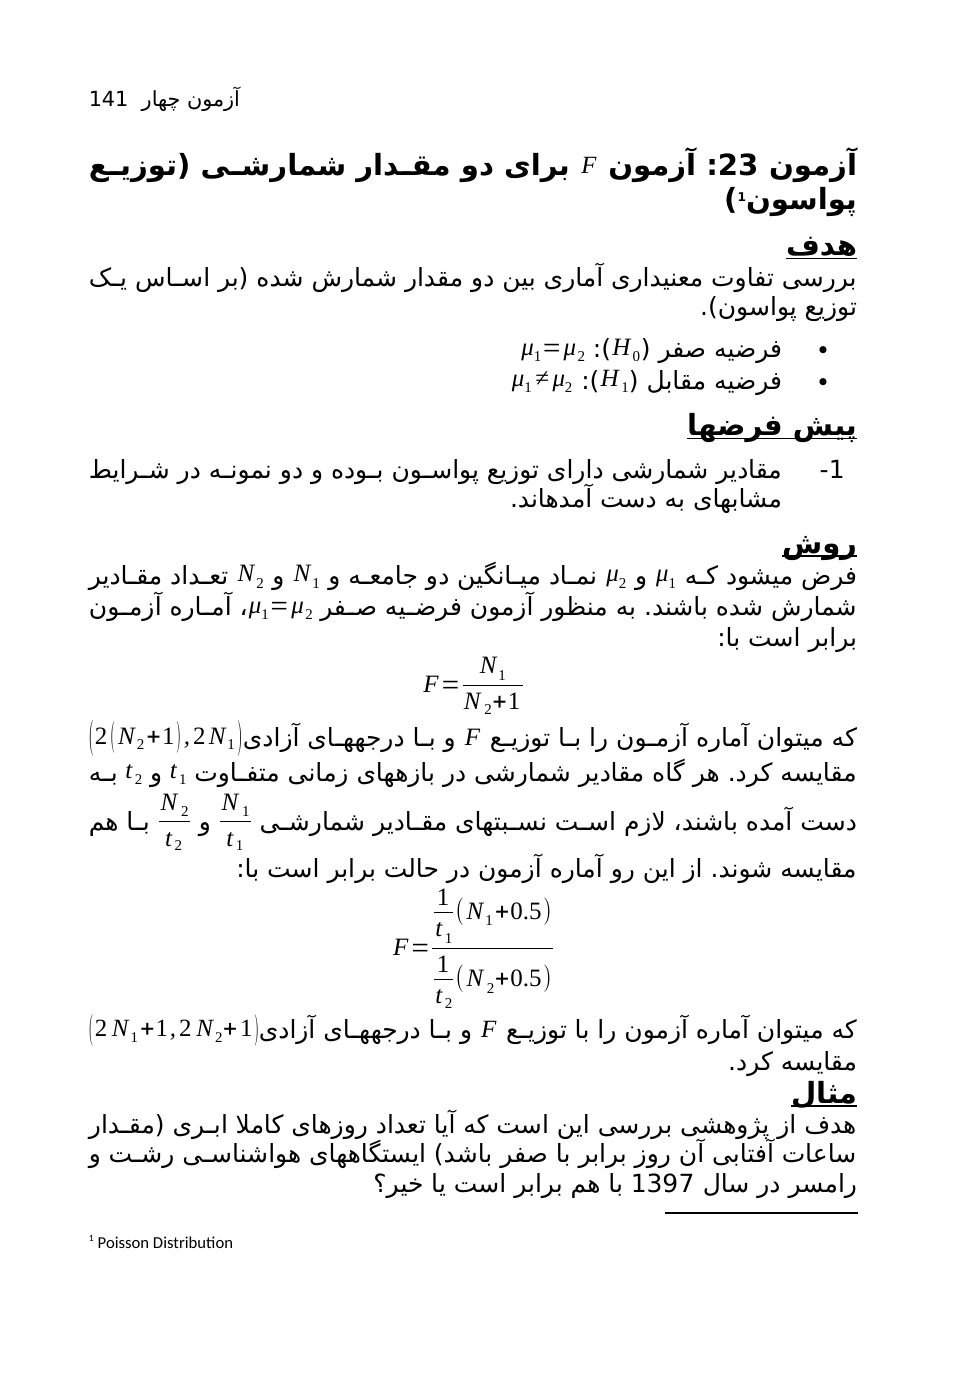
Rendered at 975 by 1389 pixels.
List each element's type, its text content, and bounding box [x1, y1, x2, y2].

text که می‏توان آماره آزمون را با توزیع و با درجه‏های آزادی مقایسه کرد. هر گاه مقادیر شمارشی در بازه‏های زمانی متفاوت و به دست آمده باشند، لازم است نسبت‏های مقادیر شمارشی و با هم مقایسه شوند. از این رو آماره آزمون در حالت برابر است با: [89, 718, 857, 884]
list فرضیه صفر (): [89, 333, 819, 365]
text که می‏توان آماره آزمون را با توزیع و با درجه‏های آزادی مقایسه کرد. [89, 1013, 857, 1076]
text هدف از پژوهشی بررسی این است که آیا تعداد روزهای کاملا ابری (مقدار ساعات آفتابی آن روز برابر با صفر باشد) ایستگاه‏های هواشناسی رشت و رامسر در سال 1397 با هم برابر است یا خیر؟ [89, 1110, 857, 1198]
list فرضیه مقابل (): [89, 365, 819, 396]
text بررسی تفاوت معنی‏داری آماری بین دو مقدار شمارش شده (بر اساس یک توزیع پواسون). [89, 263, 857, 321]
subtitle آزمون 23: آزمون برای دو مقدار شمارشی (توزیع پواسون) [89, 148, 857, 216]
text فرض می‏شود که و نماد میانگین دو جامعه و و تعداد مقادیر شمارش شده باشند. به منظور آزمون فرضیه صفر ، آماره آزمون برابر است با: [89, 560, 857, 652]
text هدف [89, 229, 857, 263]
text پیش فرض‏ها [89, 409, 857, 443]
text روش [89, 526, 857, 560]
text مثال [89, 1076, 857, 1110]
list مقادیر شمارشی دارای توزیع پواسون بوده و دو نمونه در شرایط مشابه‏ای به دست آمده‏اند. [89, 455, 819, 513]
